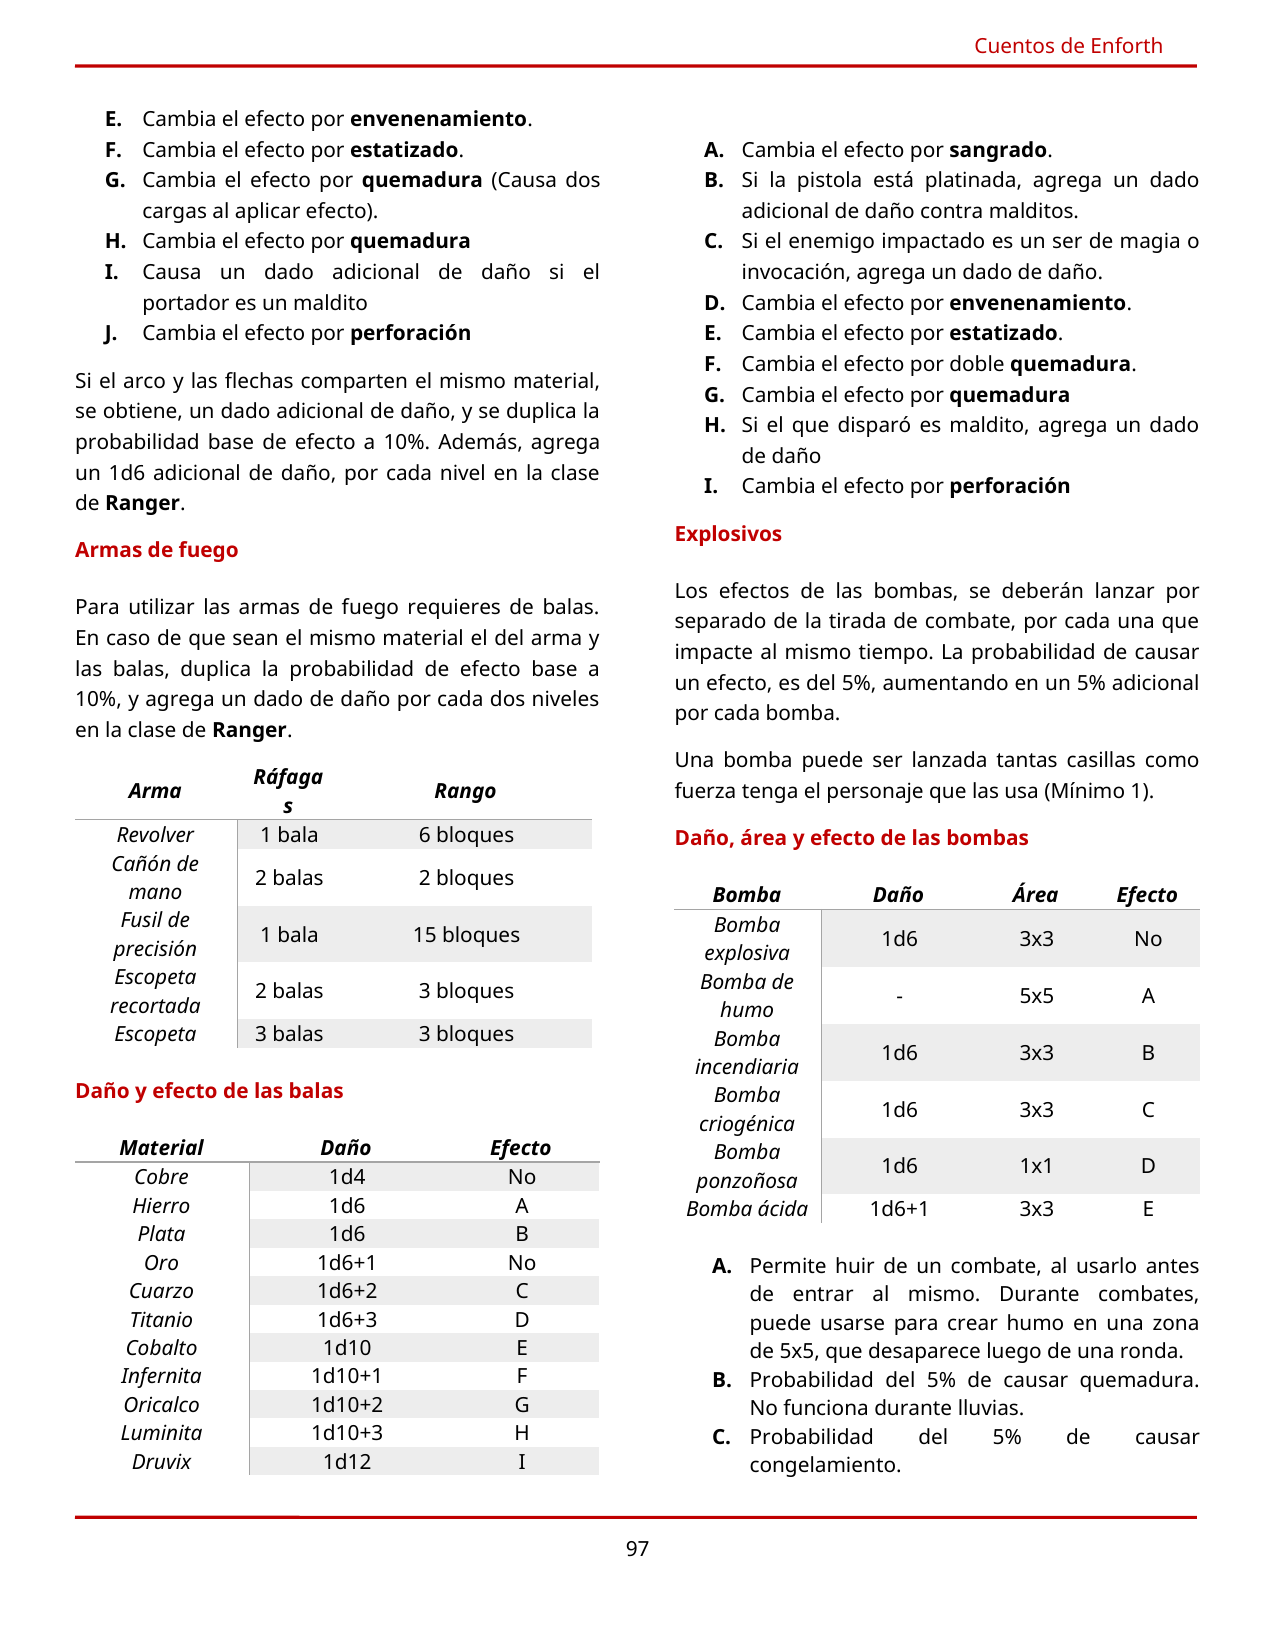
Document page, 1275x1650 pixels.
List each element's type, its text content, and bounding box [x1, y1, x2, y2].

list Cambia el efecto por doble quemadura. [704, 349, 1200, 378]
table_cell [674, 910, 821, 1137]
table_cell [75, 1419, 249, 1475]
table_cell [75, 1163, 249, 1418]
list Si el que disparó es maldito, agrega un dado de daño [704, 410, 1200, 469]
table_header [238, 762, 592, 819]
subtitle Armas de fuego [75, 536, 601, 564]
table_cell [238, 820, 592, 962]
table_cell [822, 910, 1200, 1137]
list Cambia el efecto por envenenamiento. [104, 104, 601, 133]
list Cambia el efecto por sangrado. [704, 135, 1200, 163]
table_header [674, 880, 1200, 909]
list Cambia el efecto por estatizado. [704, 318, 1200, 347]
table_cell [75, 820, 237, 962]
text Los efectos de las bombas, se deberán lanzar por separado de la tirada de combate, por cada una que impacte al mismo tiempo. La probabilidad de causar un efecto, es del 5%, aumentando en un 5% adicional por cada bomba. [674, 576, 1200, 727]
text Daño, área y efecto de las bombas [674, 823, 1200, 852]
list Si el enemigo impactado es un ser de magia o invocación, agrega un dado de daño. [704, 227, 1200, 286]
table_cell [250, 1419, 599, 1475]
text Para utilizar las armas de fuego requieres de balas. En caso de que sean el mismo material el del arma y las balas, duplica la probabilidad de efecto base a 10%, y agrega un dado de daño por cada dos niveles en la clase de Ranger. [75, 592, 601, 743]
text Una bomba puede ser lanzada tantas casillas como fuerza tenga el personaje que las usa (Mínimo 1). [674, 746, 1200, 805]
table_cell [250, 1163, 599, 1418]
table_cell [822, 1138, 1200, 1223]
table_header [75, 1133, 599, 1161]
text Si el arco y las flechas comparten el mismo material, se obtiene, un dado adicional de daño, y se duplica la probabilidad base de efecto a 10%. Además, agrega un 1d6 adicional de daño, por cada nivel en la clase de Ranger. [75, 366, 601, 517]
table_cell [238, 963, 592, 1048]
list Cambia el efecto por quemadura (Causa dos cargas al aplicar efecto). [104, 165, 601, 224]
list Causa un dado adicional de daño si el portador es un maldito [104, 257, 601, 316]
list Cambia el efecto por perforación [704, 472, 1200, 500]
list Si la pistola está platinada, agrega un dado adicional de daño contra malditos. [704, 165, 1200, 224]
list Probabilidad del 5% de causar congelamiento. [712, 1422, 1200, 1479]
text Daño y efecto de las balas [75, 1076, 601, 1104]
list Permite huir de un combate, al usarlo antes de entrar al mismo. Durante combates, puede usarse para crear humo en una zona de 5x5, que desaparece luego de una ronda. [712, 1251, 1200, 1365]
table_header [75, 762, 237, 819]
list Cambia el efecto por quemadura [704, 380, 1200, 408]
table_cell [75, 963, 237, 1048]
list Cambia el efecto por perforación [104, 318, 601, 347]
list Probabilidad del 5% de causar quemadura. No funciona durante lluvias. [712, 1365, 1200, 1422]
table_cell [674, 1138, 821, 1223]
list Cambia el efecto por quemadura [104, 227, 601, 255]
list Cambia el efecto por estatizado. [104, 135, 601, 163]
subtitle Explosivos [674, 519, 1200, 547]
list Cambia el efecto por envenenamiento. [704, 288, 1200, 316]
